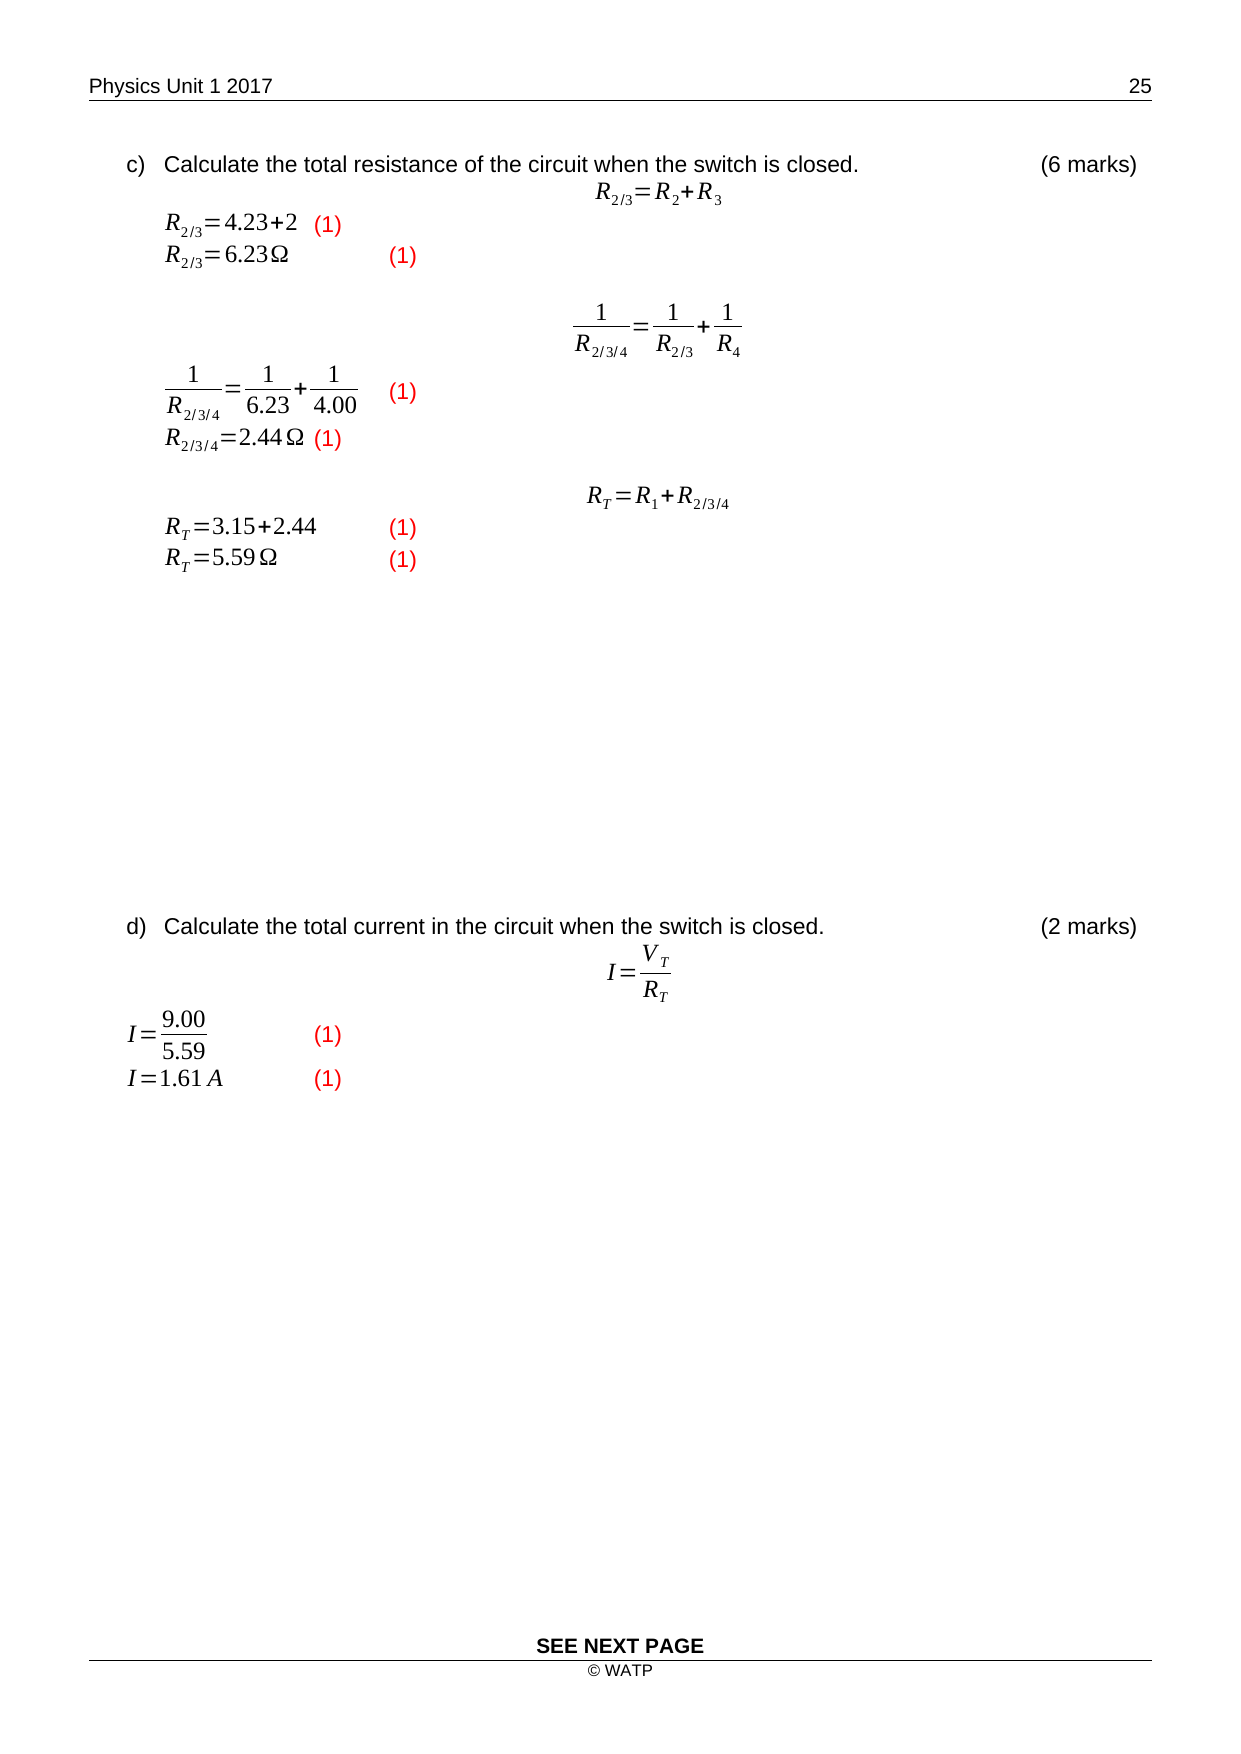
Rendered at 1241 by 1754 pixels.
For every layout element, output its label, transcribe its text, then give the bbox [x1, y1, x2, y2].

text (1) [164, 513, 1152, 544]
text (1) [164, 209, 1152, 240]
text (1) [126, 1065, 1152, 1093]
text (1) [164, 423, 1152, 455]
text (1) [126, 1006, 1152, 1065]
list Calculate the total current in the circuit when the switch is closed. (2 marks) [126, 913, 1152, 940]
text (1) [164, 544, 1152, 575]
text (1) [164, 361, 1152, 423]
text (1) [164, 240, 1152, 272]
list Calculate the total resistance of the circuit when the switch is closed. (6 marks) [126, 151, 1152, 178]
